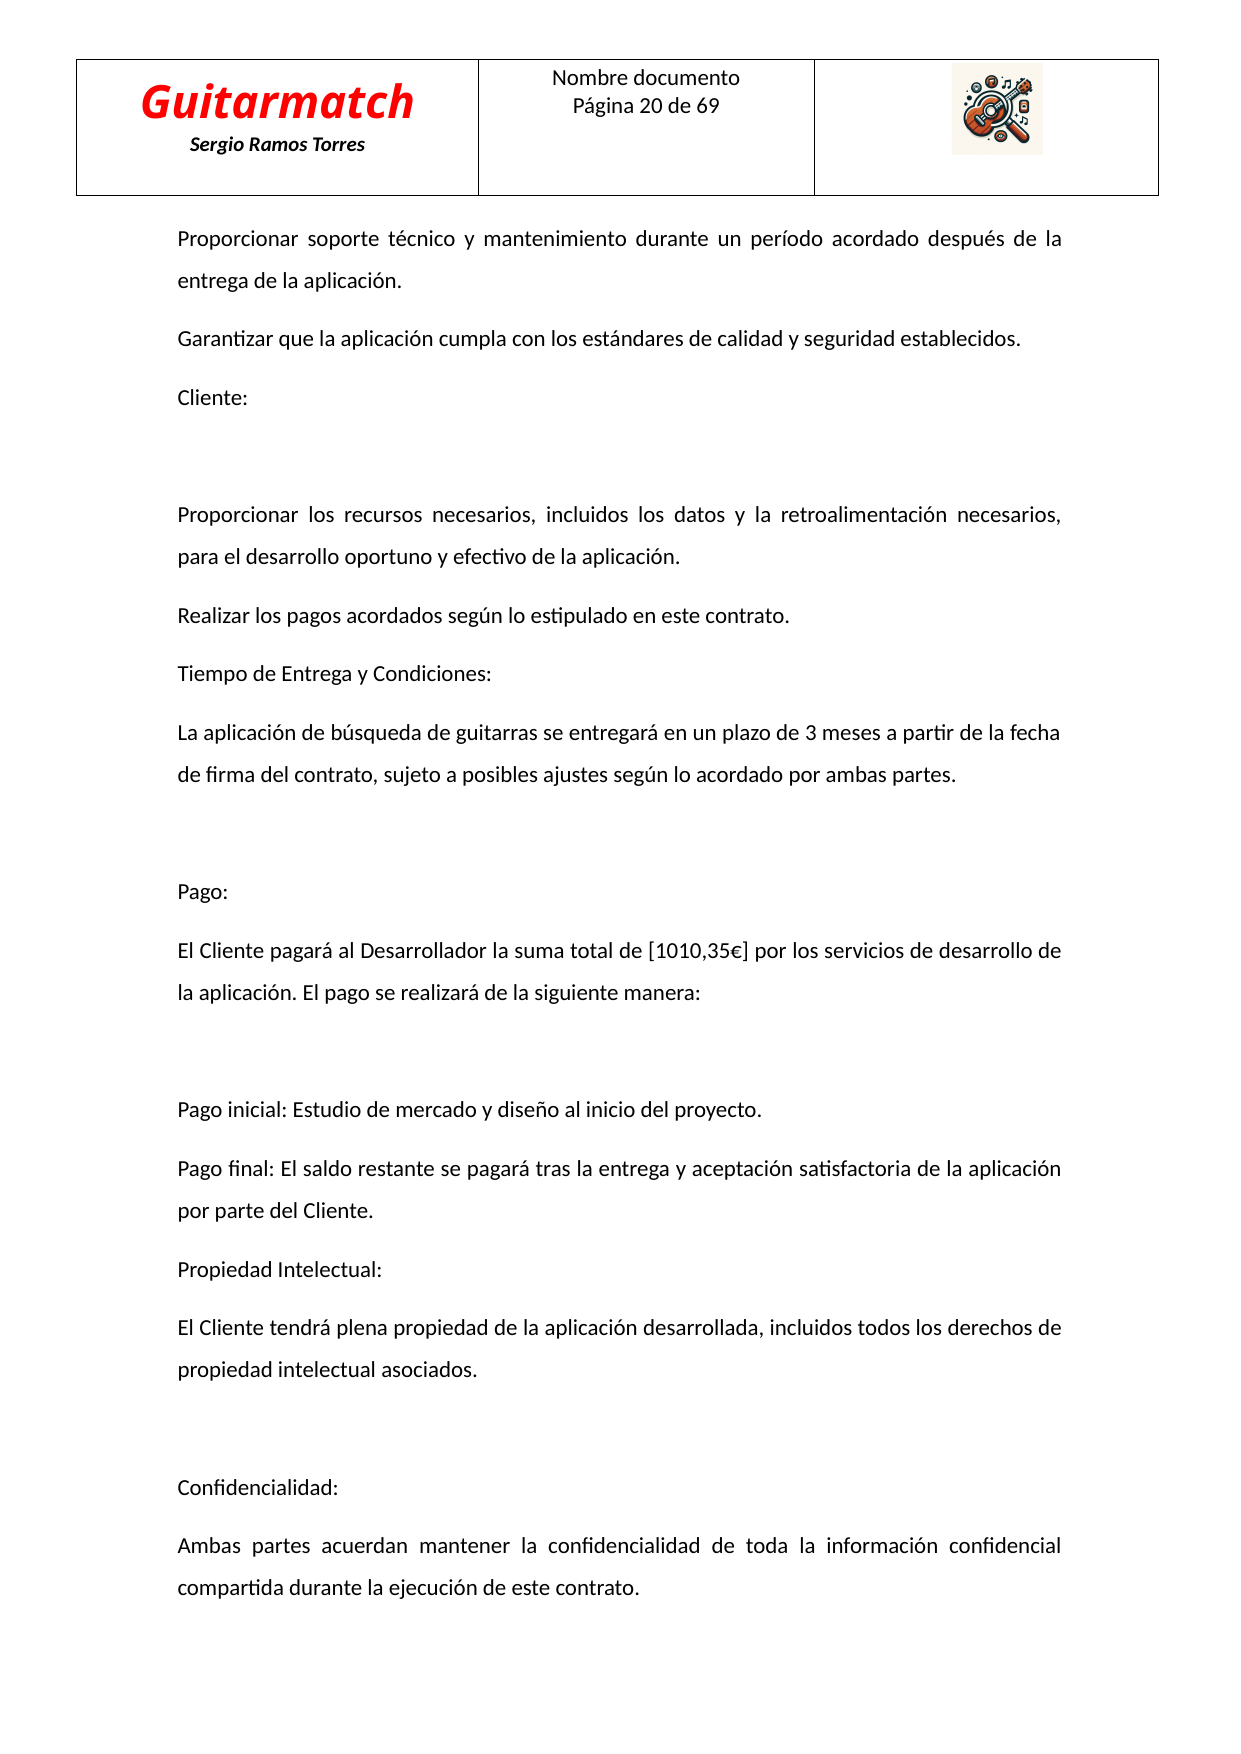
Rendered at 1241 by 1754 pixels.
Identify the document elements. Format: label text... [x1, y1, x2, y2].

text El Cliente tendrá plena propiedad de la aplicación desarrollada, incluidos todos los derechos de propiedad intelectual asociados. [177, 1313, 1063, 1383]
text Pago: [177, 877, 1063, 906]
text Pago final: El saldo restante se pagará tras la entrega y aceptación satisfactoria de la aplicación por parte del Cliente. [177, 1154, 1063, 1224]
text Garantizar que la aplicación cumpla con los estándares de calidad y seguridad establecidos. [177, 324, 1063, 352]
text Tiempo de Entrega y Condiciones: [177, 659, 1063, 688]
text El Cliente pagará al Desarrollador la suma total de [1010,35€] por los servicios de desarrollo de la aplicación. El pago se realizará de la siguiente manera: [177, 936, 1063, 1006]
text La aplicación de búsqueda de guitarras se entregará en un plazo de 3 meses a partir de la fecha de firma del contrato, sujeto a posibles ajustes según lo acordado por ambas partes. [177, 718, 1063, 788]
text Propiedad Intelectual: [177, 1255, 1063, 1283]
text Proporcionar los recursos necesarios, incluidos los datos y la retroalimentación necesarios, para el desarrollo oportuno y efectivo de la aplicación. [177, 500, 1063, 570]
text Cliente: [177, 383, 1063, 411]
picture [951, 63, 1043, 155]
text Proporcionar soporte técnico y mantenimiento durante un período acordado después de la entrega de la aplicación. [177, 224, 1063, 294]
text Pago inicial: Estudio de mercado y diseño al inicio del proyecto. [177, 1095, 1063, 1123]
text Confidencialidad: [177, 1473, 1063, 1501]
text Ambas partes acuerdan mantener la confidencialidad de toda la información confidencial compartida durante la ejecución de este contrato. [177, 1531, 1063, 1601]
text Realizar los pagos acordados según lo estipulado en este contrato. [177, 601, 1063, 629]
